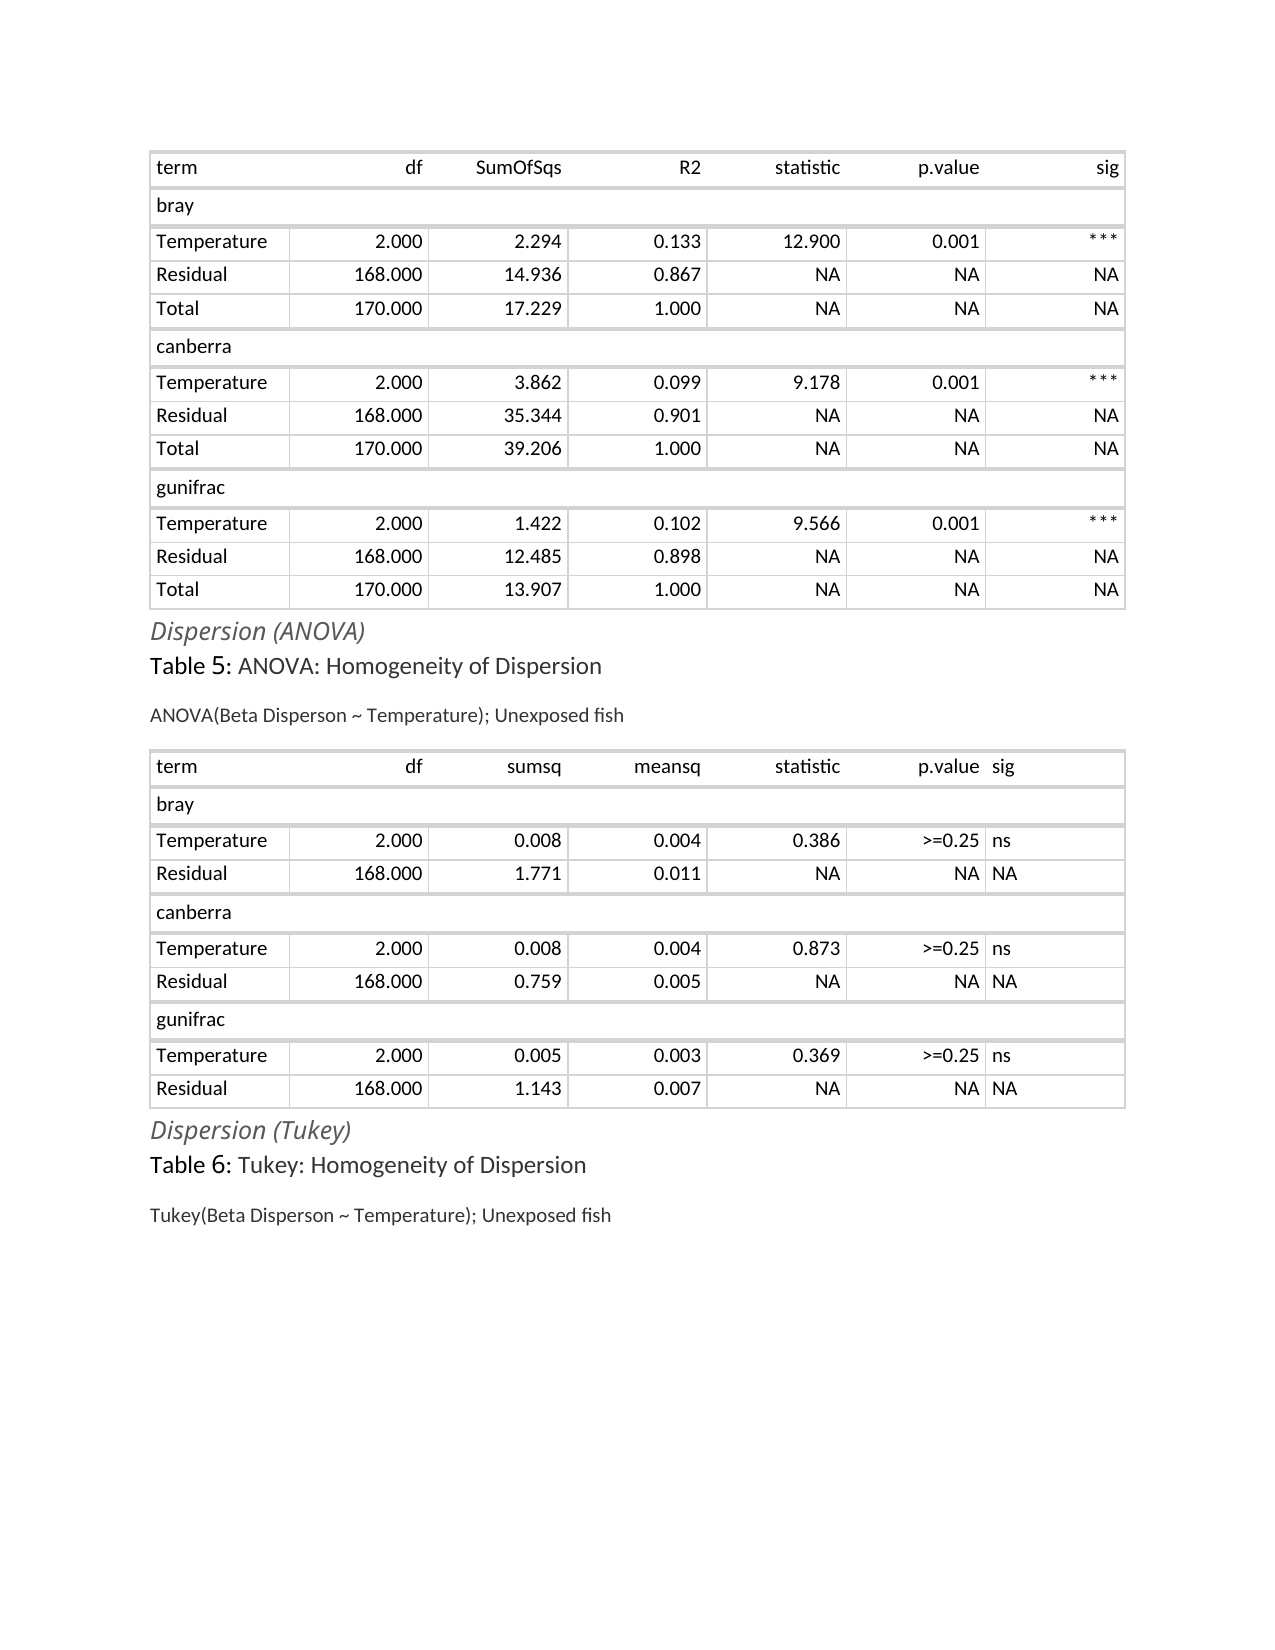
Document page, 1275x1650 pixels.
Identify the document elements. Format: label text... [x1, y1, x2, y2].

table_cell Total [151, 576, 289, 608]
table_cell NA [986, 543, 1124, 575]
table_cell 0.102 [569, 510, 706, 542]
table_cell 12.485 [429, 543, 567, 575]
table_cell canberra [151, 331, 1124, 365]
table_cell Residual [151, 968, 289, 1000]
table_cell 0.369 [708, 1043, 846, 1074]
table_cell NA [986, 436, 1124, 467]
table_cell NA [708, 1076, 846, 1107]
table_cell NA [708, 861, 846, 892]
table_cell 168.000 [290, 402, 428, 434]
table_cell NA [986, 1076, 1124, 1107]
table_cell 0.898 [569, 543, 706, 575]
table_cell bray [151, 789, 1124, 823]
table_cell *** [986, 510, 1124, 542]
table_cell ns [986, 1043, 1124, 1074]
table_cell 0.008 [429, 935, 567, 967]
table_cell NA [847, 543, 985, 575]
table_cell 2.294 [429, 229, 567, 260]
table_header df [289, 753, 428, 785]
table_cell 1.771 [429, 861, 567, 892]
table_cell 12.900 [708, 229, 846, 260]
table_cell NA [986, 295, 1124, 327]
table_cell >=0.25 [847, 828, 985, 859]
table_cell 0.001 [847, 510, 985, 542]
table_cell NA [708, 576, 846, 608]
table_header term [151, 753, 289, 785]
table_cell 3.862 [429, 369, 567, 401]
table_cell NA [708, 295, 846, 327]
table_cell 0.099 [569, 369, 706, 401]
table_cell 168.000 [290, 1076, 428, 1107]
subtitle Dispersion (ANOVA) [150, 614, 1125, 648]
table_cell 0.759 [429, 968, 567, 1000]
table_cell 2.000 [290, 369, 428, 401]
table_cell Total [151, 295, 289, 327]
table_cell NA [847, 262, 985, 293]
table_cell NA [986, 861, 1124, 892]
table_cell Residual [151, 402, 289, 434]
table_cell NA [986, 576, 1124, 608]
table_cell canberra [151, 896, 1124, 931]
table_cell 170.000 [290, 436, 428, 467]
table_cell 2.000 [290, 1043, 428, 1074]
table_cell NA [986, 968, 1124, 1000]
table_cell NA [986, 262, 1124, 293]
table_cell 0.001 [847, 229, 985, 260]
table_cell 0.867 [569, 262, 706, 293]
table_header SumOfSqs [429, 154, 568, 186]
table_cell NA [847, 861, 985, 892]
table_header df [289, 154, 428, 186]
table_cell 0.001 [847, 369, 985, 401]
table_cell NA [708, 262, 846, 293]
table_cell Residual [151, 1076, 289, 1107]
table_cell 35.344 [429, 402, 567, 434]
table_cell NA [847, 968, 985, 1000]
table_cell Temperature [151, 1043, 289, 1074]
table_cell 0.873 [708, 935, 846, 967]
table_header p.value [846, 753, 986, 785]
table_cell Total [151, 436, 289, 467]
table_cell 0.004 [569, 935, 706, 967]
table_cell 0.005 [569, 968, 706, 1000]
table_cell Residual [151, 543, 289, 575]
table_cell 0.133 [569, 229, 706, 260]
table_cell NA [708, 543, 846, 575]
table_header sumsq [429, 753, 568, 785]
table_header meansq [568, 753, 707, 785]
table_cell 2.000 [290, 229, 428, 260]
table_cell 9.566 [708, 510, 846, 542]
table_cell 168.000 [290, 861, 428, 892]
table_header statistic [707, 753, 846, 785]
table_cell Residual [151, 861, 289, 892]
table_cell 1.000 [569, 576, 706, 608]
table_header R2 [568, 154, 707, 186]
table_cell NA [708, 436, 846, 467]
table_cell 0.008 [429, 828, 567, 859]
table_cell NA [847, 295, 985, 327]
table_cell 13.907 [429, 576, 567, 608]
table_header sig [986, 753, 1124, 785]
table_cell NA [708, 402, 846, 434]
table_header statistic [707, 154, 846, 186]
table_cell NA [847, 436, 985, 467]
table_cell 1.000 [569, 295, 706, 327]
table_cell Temperature [151, 828, 289, 859]
table_cell gunifrac [151, 1004, 1124, 1038]
table_cell >=0.25 [847, 1043, 985, 1074]
table_header term [151, 154, 289, 186]
table_header p.value [846, 154, 986, 186]
table_cell 0.386 [708, 828, 846, 859]
table_cell *** [986, 229, 1124, 260]
table_cell NA [847, 576, 985, 608]
table_cell 0.007 [569, 1076, 706, 1107]
table_cell 2.000 [290, 510, 428, 542]
table_cell 0.011 [569, 861, 706, 892]
table_cell 0.901 [569, 402, 706, 434]
table_cell 39.206 [429, 436, 567, 467]
table_cell 17.229 [429, 295, 567, 327]
table_cell ns [986, 828, 1124, 859]
table_cell 0.003 [569, 1043, 706, 1074]
table_cell Residual [151, 262, 289, 293]
table_cell 1.422 [429, 510, 567, 542]
table_cell 1.143 [429, 1076, 567, 1107]
table_cell 168.000 [290, 543, 428, 575]
table_cell 168.000 [290, 968, 428, 1000]
table_cell NA [847, 1076, 985, 1107]
table_cell 2.000 [290, 935, 428, 967]
table_cell 9.178 [708, 369, 846, 401]
table_cell ns [986, 935, 1124, 967]
table_header sig [986, 154, 1124, 186]
table_cell >=0.25 [847, 935, 985, 967]
table_cell Temperature [151, 510, 289, 542]
table_cell Temperature [151, 369, 289, 401]
table_cell 170.000 [290, 576, 428, 608]
table_cell 2.000 [290, 828, 428, 859]
table_cell Temperature [151, 935, 289, 967]
table_cell 0.005 [429, 1043, 567, 1074]
subtitle Dispersion (Tukey) [150, 1113, 1125, 1147]
table_cell bray [151, 190, 1124, 224]
table_cell 170.000 [290, 295, 428, 327]
table_cell NA [708, 968, 846, 1000]
table_cell NA [986, 402, 1124, 434]
table_cell NA [847, 402, 985, 434]
table_cell 1.000 [569, 436, 706, 467]
table_cell 14.936 [429, 262, 567, 293]
table_cell Temperature [151, 229, 289, 260]
table_cell *** [986, 369, 1124, 401]
table_cell gunifrac [151, 471, 1124, 506]
table_cell 0.004 [569, 828, 706, 859]
table_cell 168.000 [290, 262, 428, 293]
